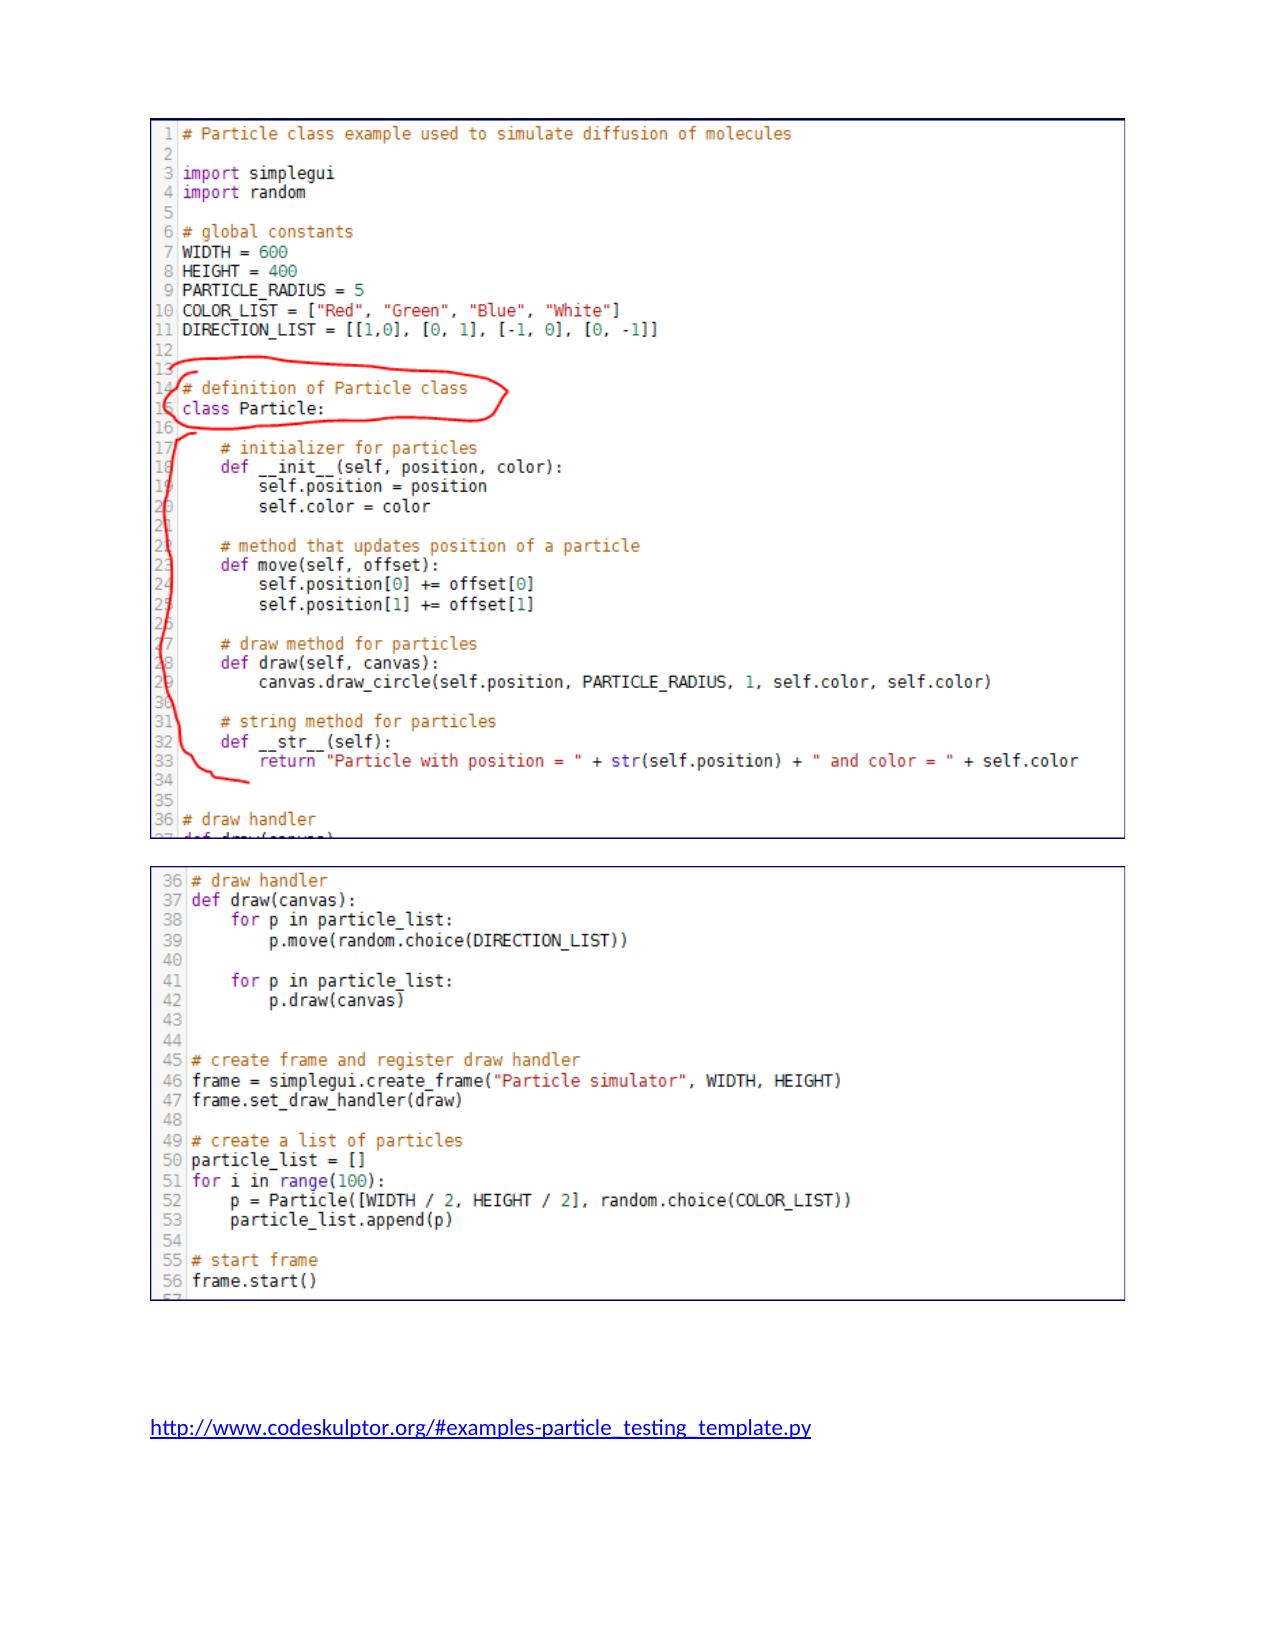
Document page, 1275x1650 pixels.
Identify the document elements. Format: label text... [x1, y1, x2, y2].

picture [150, 866, 1125, 1301]
picture [150, 118, 1125, 839]
text http://www.codeskulptor.org/#examples-particle_testing_template.py [150, 1413, 1125, 1441]
